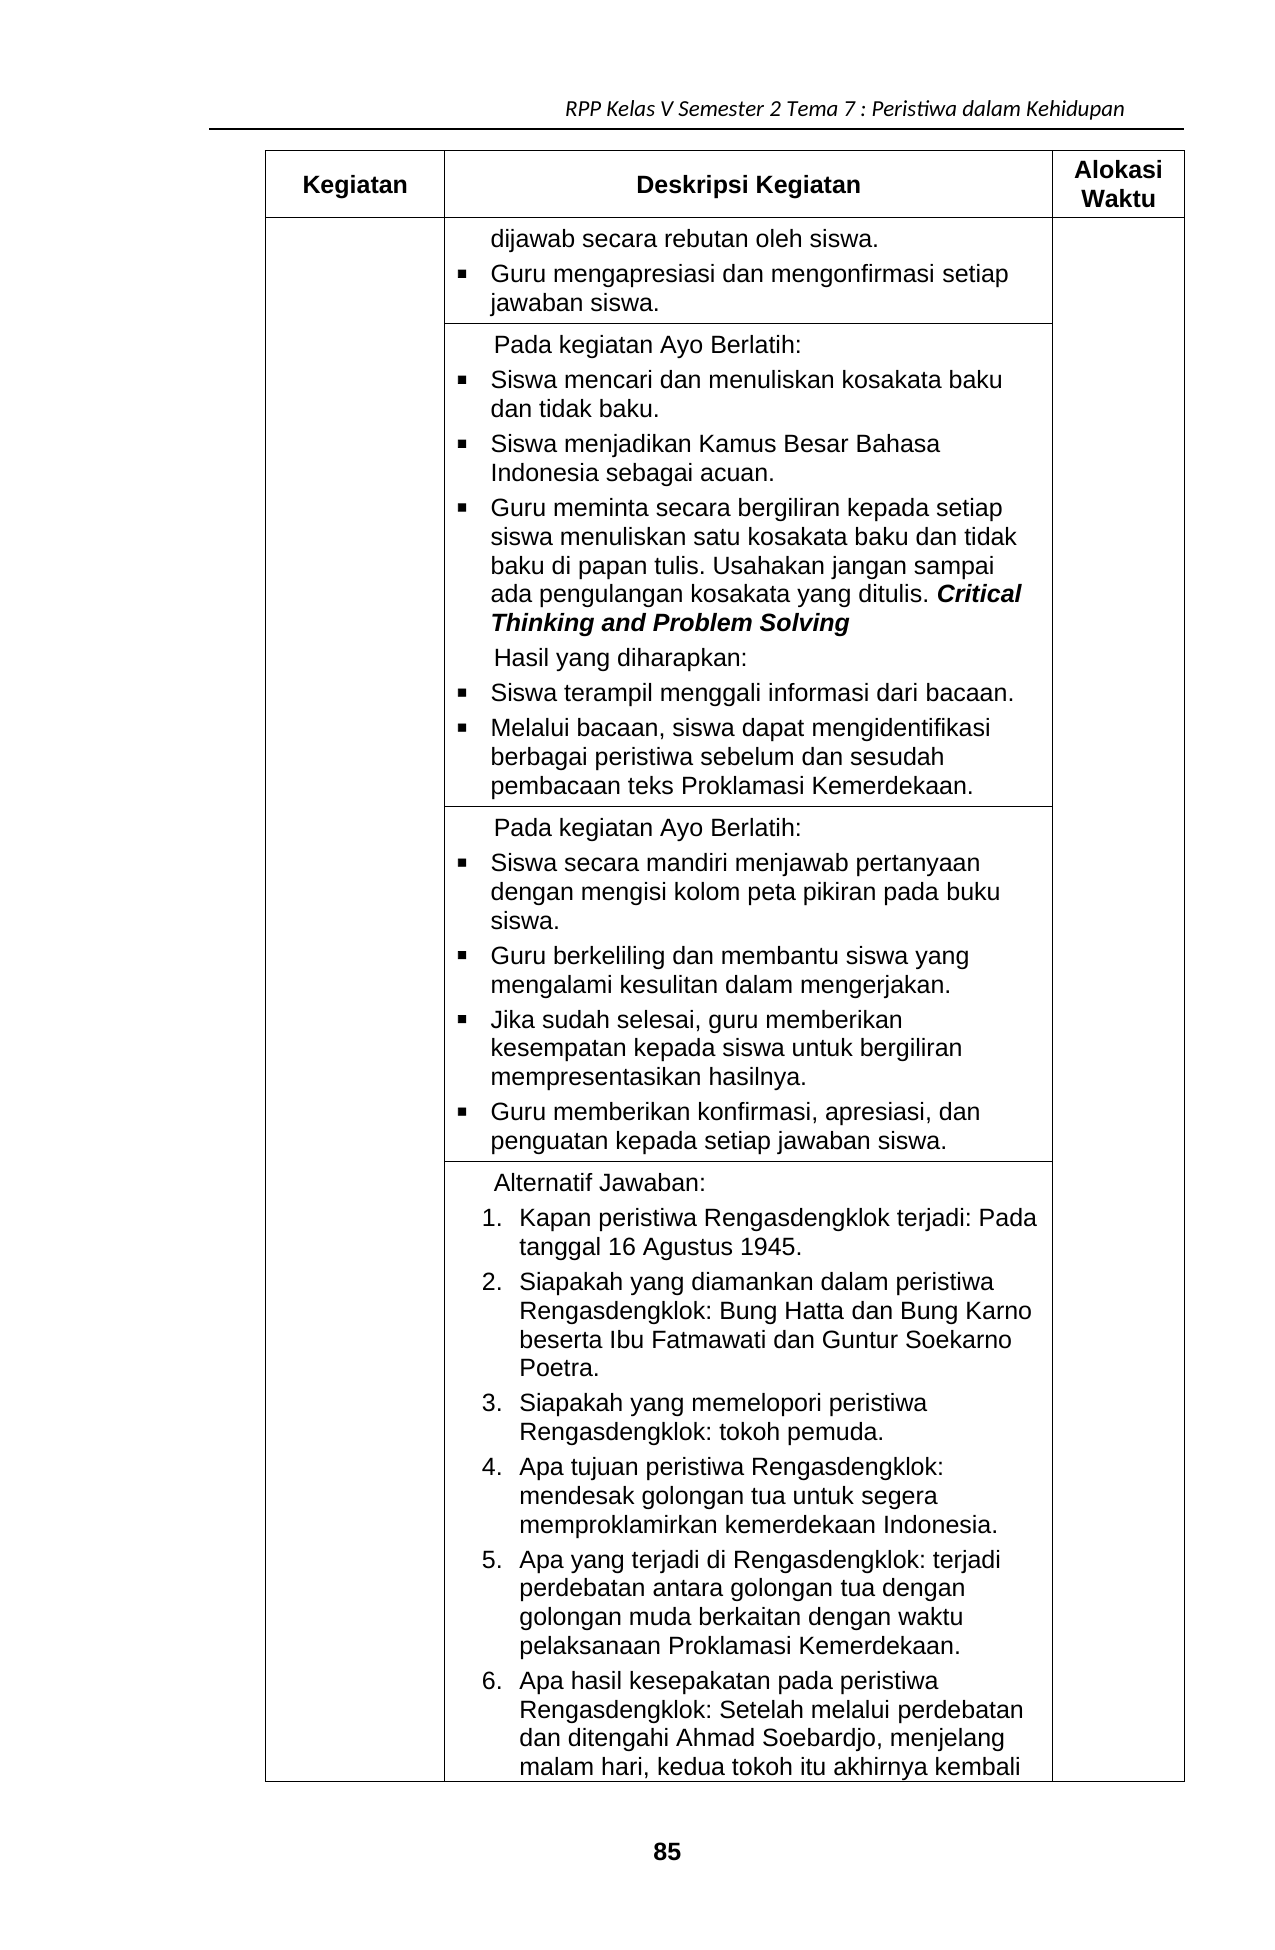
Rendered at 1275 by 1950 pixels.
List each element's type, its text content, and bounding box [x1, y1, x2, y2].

table_header Kegiatan [266, 151, 444, 217]
table_cell Pada kegiatan Ayo Berlatih: Siswa mencari dan menuliskan kosakata baku dan tidak baku. Siswa menjadikan Kamus Besar Bahasa Indonesia sebagai acuan. Guru meminta secara bergiliran kepada setiap siswa menuliskan satu kosakata baku dan tidak baku di papan tulis. Usahakan jangan sampai ada pengulangan kosakata yang ditulis. Critical Thinking and Problem Solving Hasil yang diharapkan: Siswa terampil menggali informasi dari bacaan. Melalui bacaan, siswa dapat mengidentifikasi berbagai peristiwa sebelum dan sesudah pembacaan teks Proklamasi Kemerdekaan. [445, 324, 1052, 806]
table_header Deskripsi Kegiatan [445, 151, 1052, 217]
table_cell Pada kegiatan Ayo Berlatih: Siswa secara mandiri menjawab pertanyaan dengan mengisi kolom peta pikiran pada buku siswa. Guru berkeliling dan membantu siswa yang mengalami kesulitan dalam mengerjakan. Jika sudah selesai, guru memberikan kesempatan kepada siswa untuk bergiliran mempresentasikan hasilnya. Guru memberikan konfirmasi, apresiasi, dan penguatan kepada setiap jawaban siswa. [445, 807, 1052, 1161]
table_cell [445, 1162, 1052, 1781]
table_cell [445, 218, 1052, 323]
table_header Alokasi Waktu [1053, 151, 1184, 217]
